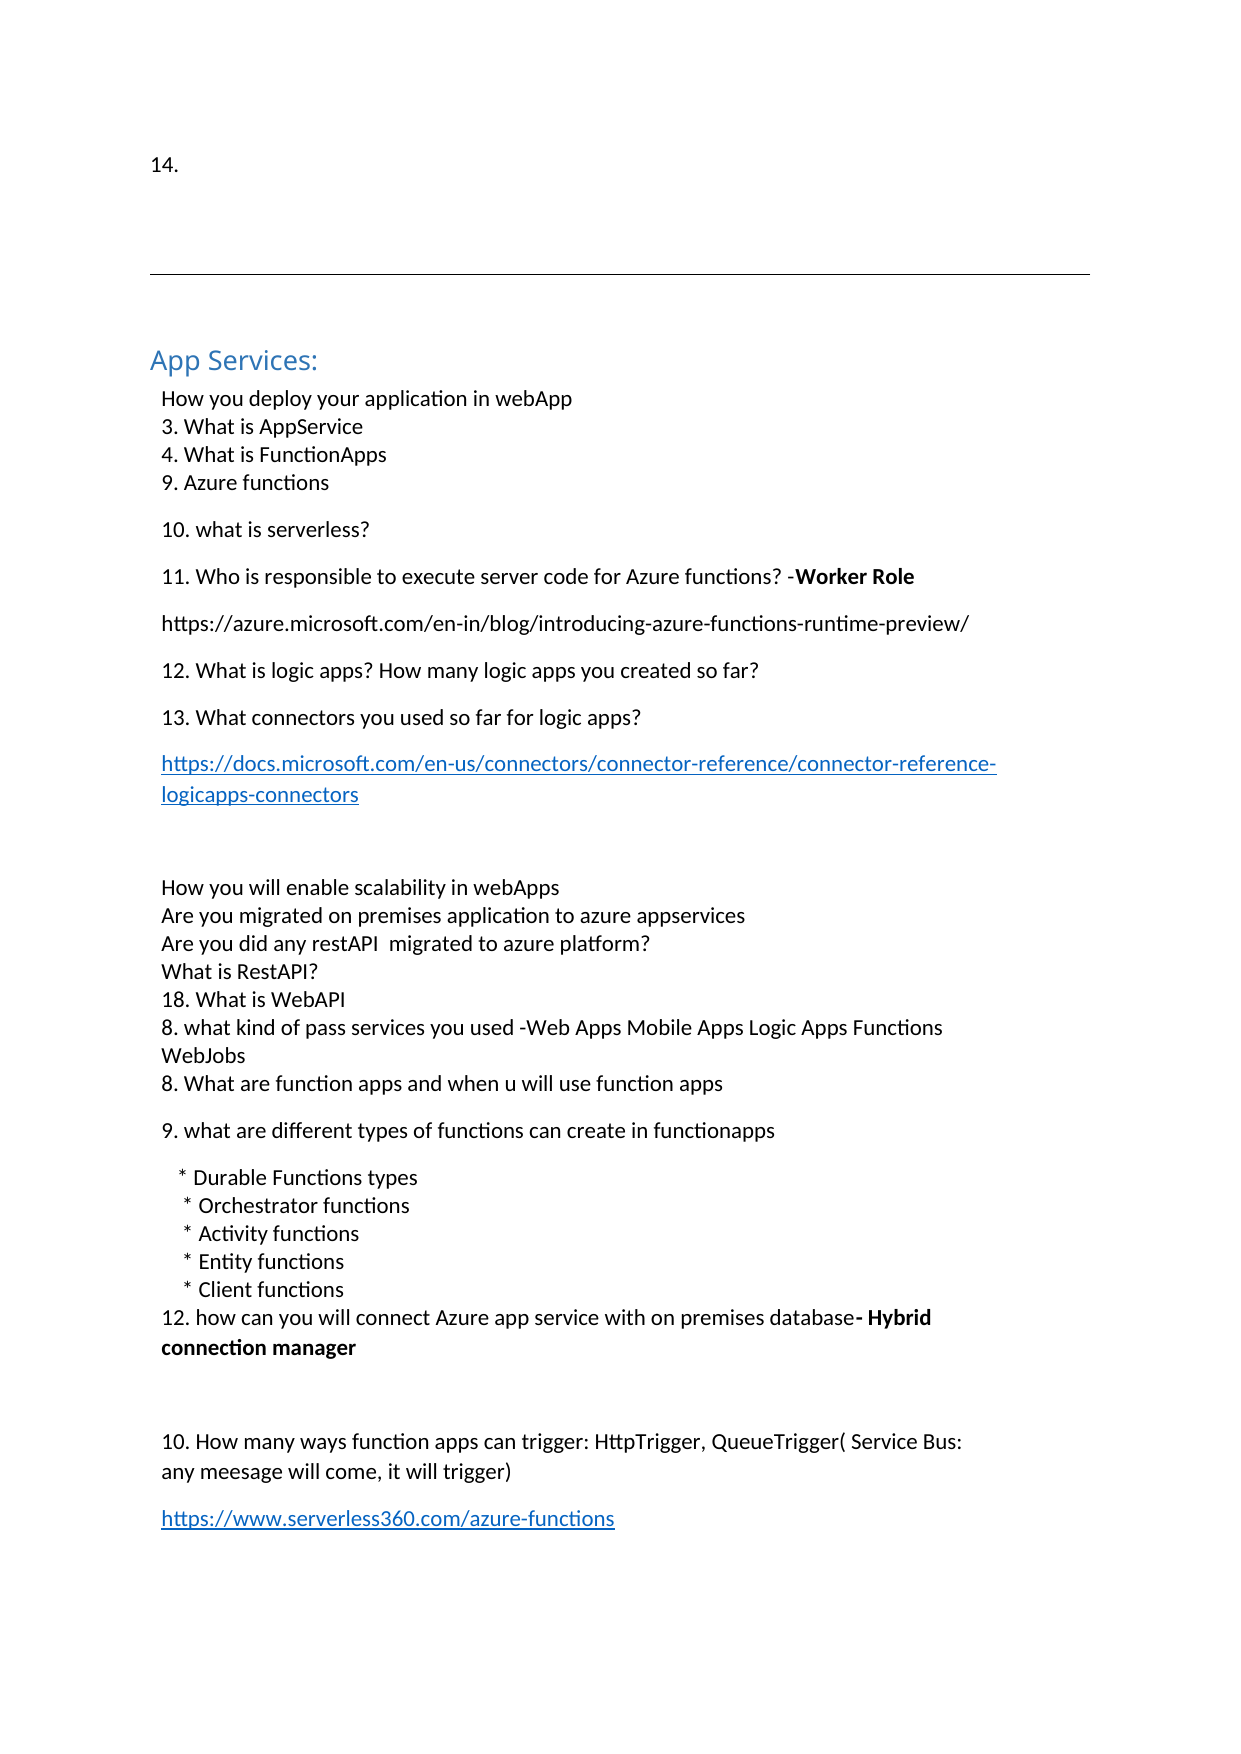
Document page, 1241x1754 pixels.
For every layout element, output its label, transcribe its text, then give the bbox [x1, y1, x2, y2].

table_header How you deploy your application in webApp [150, 381, 1012, 412]
text 14. [150, 150, 1090, 178]
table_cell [150, 873, 1012, 1598]
subtitle App Services: [150, 341, 1090, 378]
table_cell 3. What is AppService 4. What is FunctionApps 9. Azure functions 10. what is serverless? 11. Who is responsible to execute server code for Azure functions? -Worker Role https://azure.microsoft.com/en-in/blog/introducing-azure-functions-runtime-preview/ 12. What is logic apps? How many logic apps you created so far? 13. What connectors you used so far for logic apps? https://docs.microsoft.com/en-us/connectors/connector-reference/connector-reference-logicapps-connectors [150, 412, 1012, 873]
